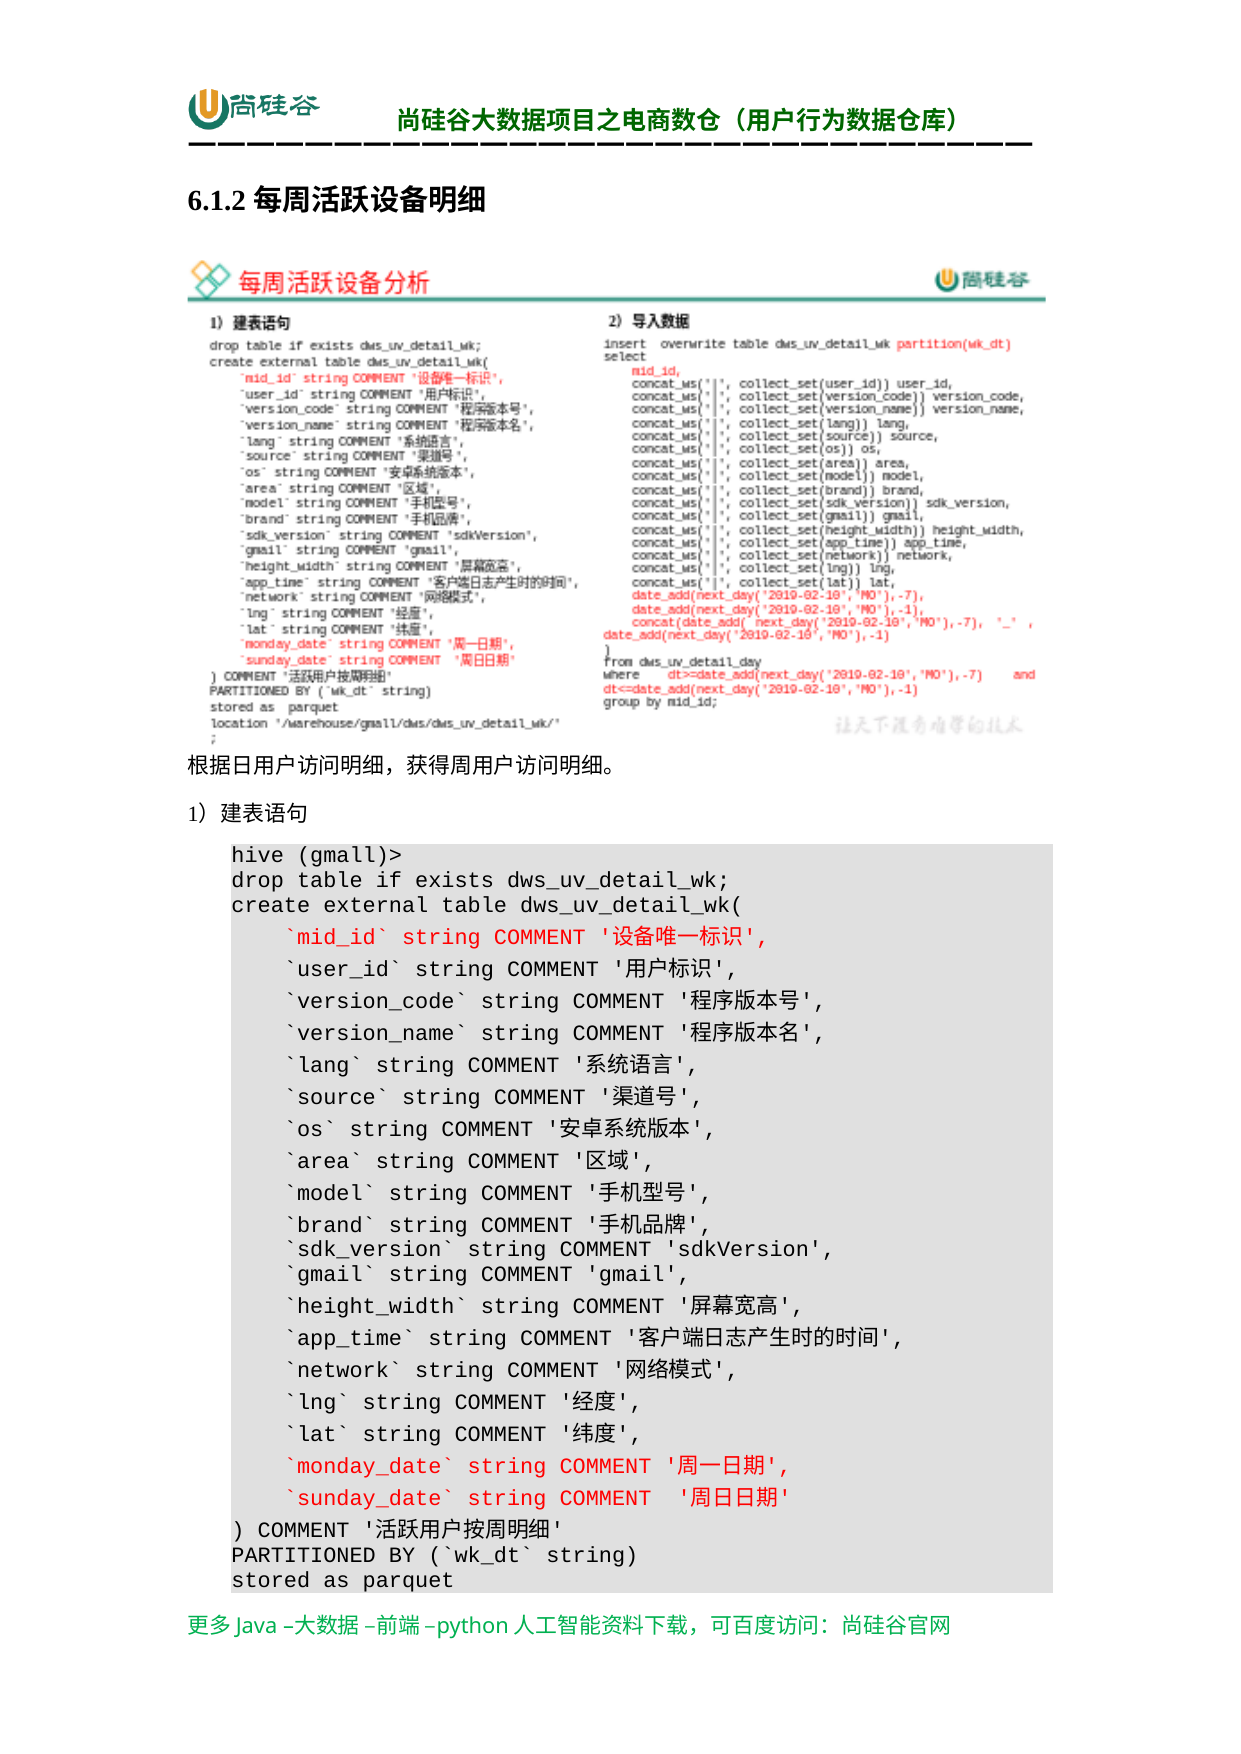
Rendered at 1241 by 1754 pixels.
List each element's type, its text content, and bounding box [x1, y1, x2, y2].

text PARTITIONED BY (`wk_dt` string) [231, 1544, 1053, 1569]
subtitle 6.1.2 每周活跃设备明细 [187, 165, 1053, 230]
text `monday_date` string COMMENT '周一日期', [231, 1448, 1053, 1480]
text `source` string COMMENT '渠道号', [231, 1079, 1053, 1111]
text create external table dws_uv_detail_wk( [231, 894, 1053, 919]
text `version_name` string COMMENT '程序版本名', [231, 1015, 1053, 1047]
text `mid_id` string COMMENT '设备唯一标识', [231, 919, 1053, 951]
text `area` string COMMENT '区域', [231, 1143, 1053, 1174]
text `sunday_date` string COMMENT '周日日期' [231, 1480, 1053, 1512]
text 根据日用户访问明细，获得周用户访问明细。 [187, 748, 1053, 780]
picture [187, 88, 320, 130]
text ) COMMENT '活跃用户按周明细' [231, 1512, 1053, 1544]
text `network` string COMMENT '网络模式', [231, 1352, 1053, 1384]
text `height_width` string COMMENT '屏幕宽高', [231, 1288, 1053, 1320]
text `user_id` string COMMENT '用户标识', [231, 951, 1053, 983]
text drop table if exists dws_uv_detail_wk; [231, 869, 1053, 894]
text `os` string COMMENT '安卓系统版本', [231, 1111, 1053, 1143]
text `lng` string COMMENT '经度', [231, 1384, 1053, 1416]
text 1）建表语句 [187, 796, 1053, 828]
text `app_time` string COMMENT '客户端日志产生时的时间', [231, 1320, 1053, 1352]
text `sdk_version` string COMMENT 'sdkVersion', [231, 1238, 1053, 1263]
text `model` string COMMENT '手机型号', [231, 1174, 1053, 1207]
text hive (gmall)> [231, 844, 1053, 869]
text `brand` string COMMENT '手机品牌', [231, 1207, 1053, 1238]
text `version_code` string COMMENT '程序版本号', [231, 983, 1053, 1015]
text `lang` string COMMENT '系统语言', [231, 1047, 1053, 1079]
text `gmail` string COMMENT 'gmail', [231, 1263, 1053, 1288]
text `lat` string COMMENT '纬度', [231, 1416, 1053, 1448]
text stored as parquet [231, 1569, 1053, 1593]
